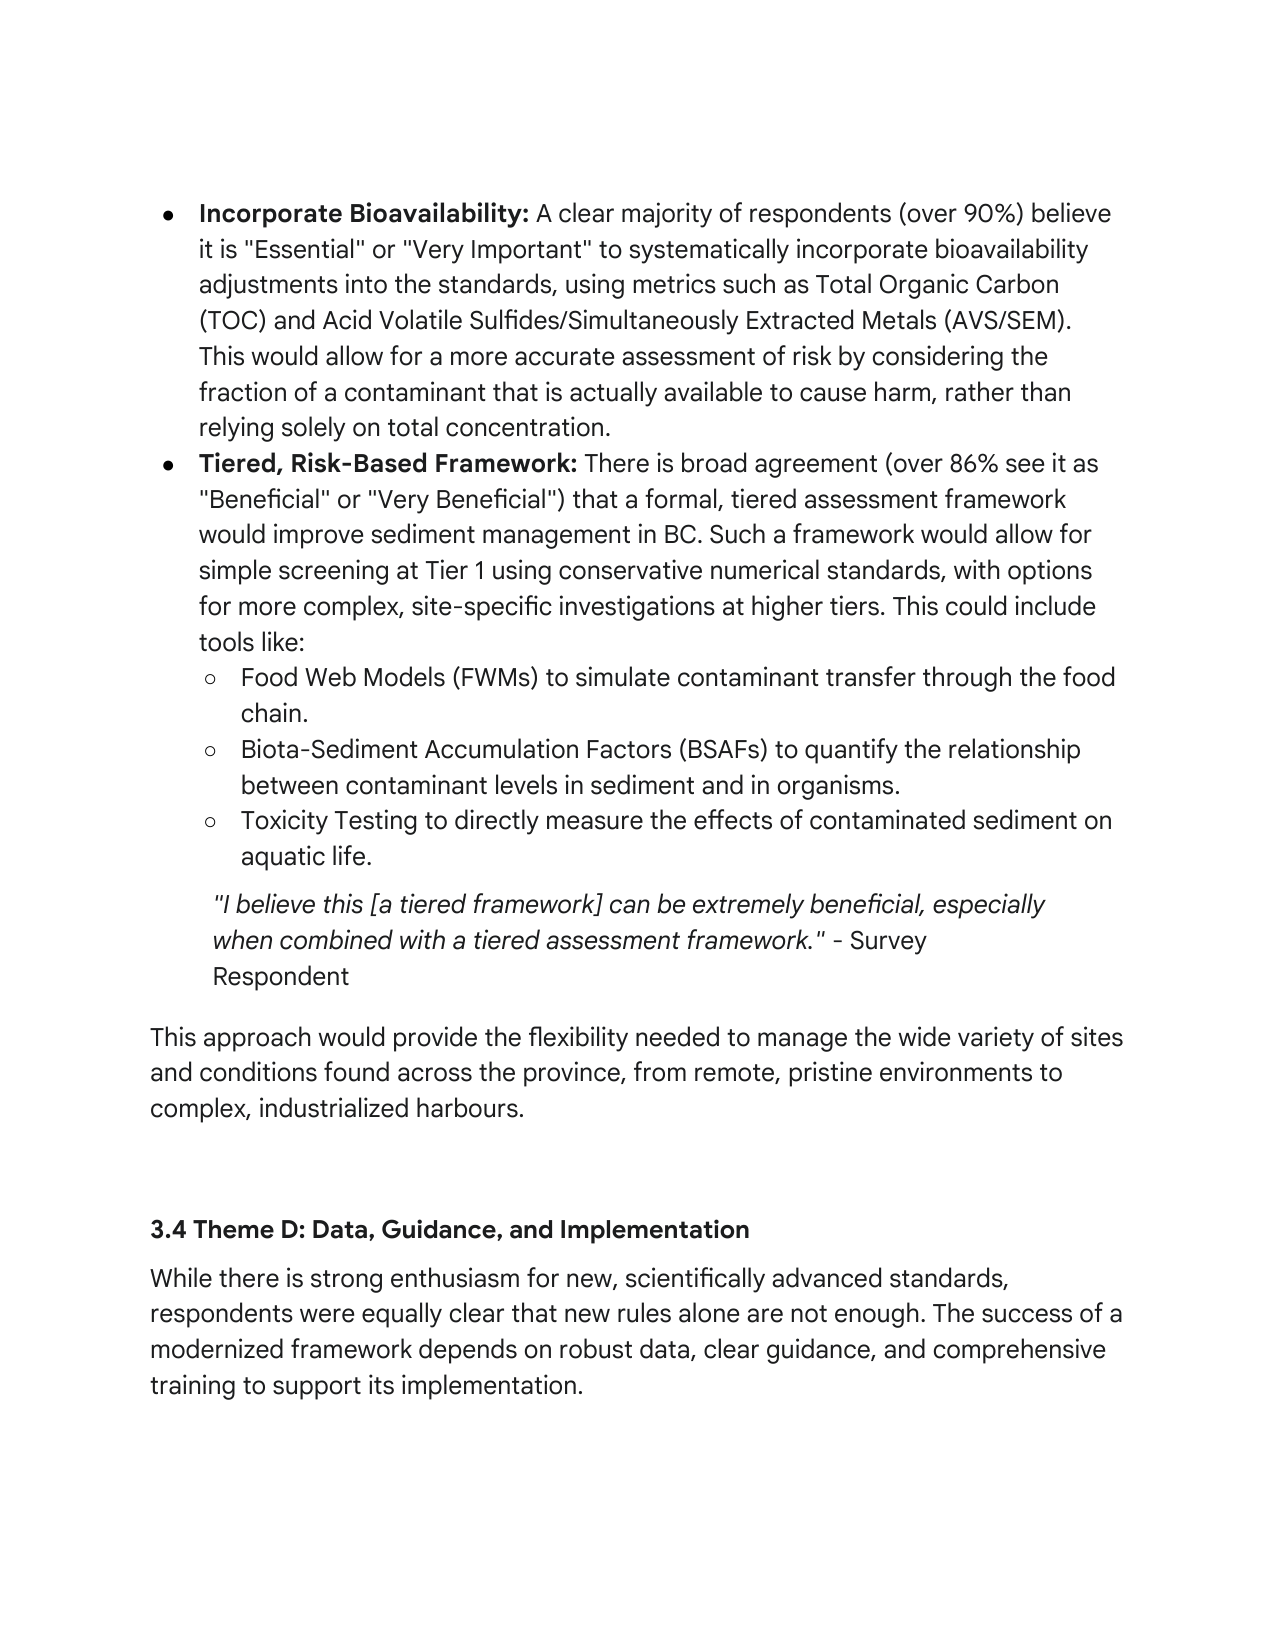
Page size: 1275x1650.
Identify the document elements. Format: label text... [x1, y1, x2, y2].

text "I believe this [a tiered framework] can be extremely beneficial, especially when combined with a tiered assessment framework." - Survey Respondent [212, 889, 1062, 992]
list Biota-Sediment Accumulation Factors (BSAFs) to quantify the relationship between contaminant levels in sediment and in organisms. [203, 734, 1125, 801]
text While there is strong enthusiasm for new, scientifically advanced standards, respondents were equally clear that new rules alone are not enough. The success of a modernized framework depends on robust data, clear guidance, and comprehensive training to support its implementation. [150, 1263, 1125, 1401]
list Tiered, Risk-Based Framework: There is broad agreement (over 86% see it as "Beneficial" or "Very Beneficial") that a formal, tiered assessment framework would improve sediment management in BC. Such a framework would allow for simple screening at Tier 1 using conservative numerical standards, with options for more complex, site-specific investigations at higher tiers. This could include tools like: [161, 448, 1125, 658]
list Food Web Models (FWMs) to simulate contaminant transfer through the food chain. [203, 663, 1125, 730]
list Incorporate Bioavailability: A clear majority of respondents (over 90%) believe it is "Essential" or "Very Important" to systematically incorporate bioavailability adjustments into the standards, using metrics such as Total Organic Carbon (TOC) and Acid Volatile Sulfides/Simultaneously Extracted Metals (AVS/SEM). This would allow for a more accurate assessment of risk by considering the fraction of a contaminant that is actually available to cause harm, rather than relying solely on total concentration. [161, 198, 1125, 444]
text This approach would provide the flexibility needed to manage the wide variety of sites and conditions found across the province, from remote, pristine environments to complex, industrialized harbours. [150, 1022, 1125, 1124]
list Toxicity Testing to directly measure the effects of contaminated sediment on aquatic life. [203, 806, 1125, 873]
subtitle 3.4 Theme D: Data, Guidance, and Implementation [150, 1215, 1125, 1246]
